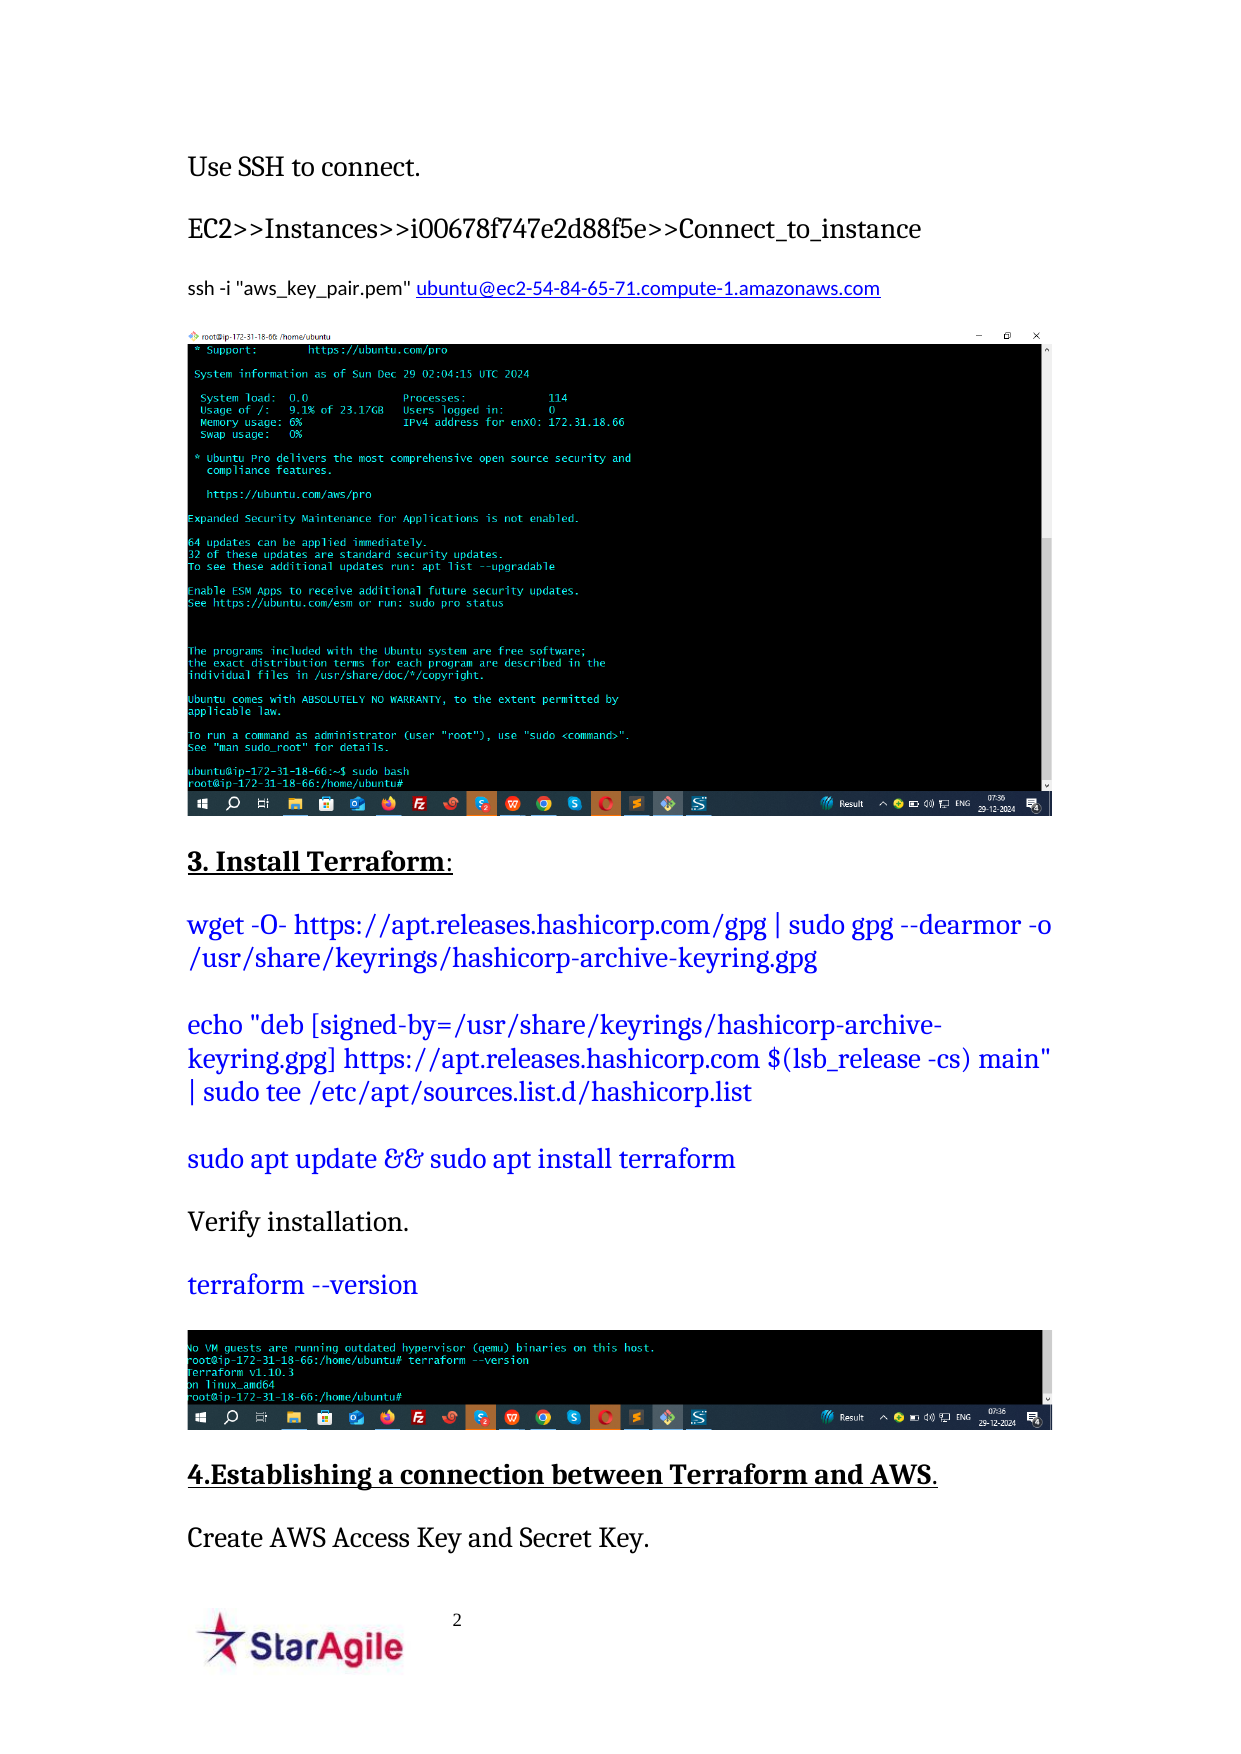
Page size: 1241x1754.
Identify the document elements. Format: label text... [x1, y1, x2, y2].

text sudo apt update && sudo apt install terraform [187, 1143, 1053, 1176]
text 3. Install Terraform: [187, 845, 1053, 879]
text wget -O- https://apt.releases.hashicorp.com/gpg | sudo gpg --dearmor -o /usr/share/keyrings/hashicorp-archive-keyring.gpg [187, 908, 1053, 975]
list ssh -i "aws_key_pair.pem" ubuntu@ec2-54-84-65-71.compute-1.amazonaws.com [187, 275, 1053, 301]
list 4.Establishing a connection between Terraform and AWS. [187, 1458, 1053, 1492]
list Use SSH to connect. [187, 150, 1053, 183]
picture [187, 1330, 1053, 1430]
picture [187, 1608, 416, 1679]
picture [187, 330, 1052, 816]
text Verify installation. [187, 1205, 1053, 1239]
list EC2>>Instances>>i00678f747e2d88f5e>>Connect_to_instance [187, 213, 1053, 246]
text echo "deb [signed-by=/usr/share/keyrings/hashicorp-archive-keyring.gpg] https://apt.releases.hashicorp.com $(lsb_release -cs) main" | sudo tee /etc/apt/sources.list.d/hashicorp.list [187, 1008, 1053, 1109]
text Create AWS Access Key and Secret Key. [187, 1521, 1053, 1554]
text terraform --version [187, 1268, 1053, 1302]
